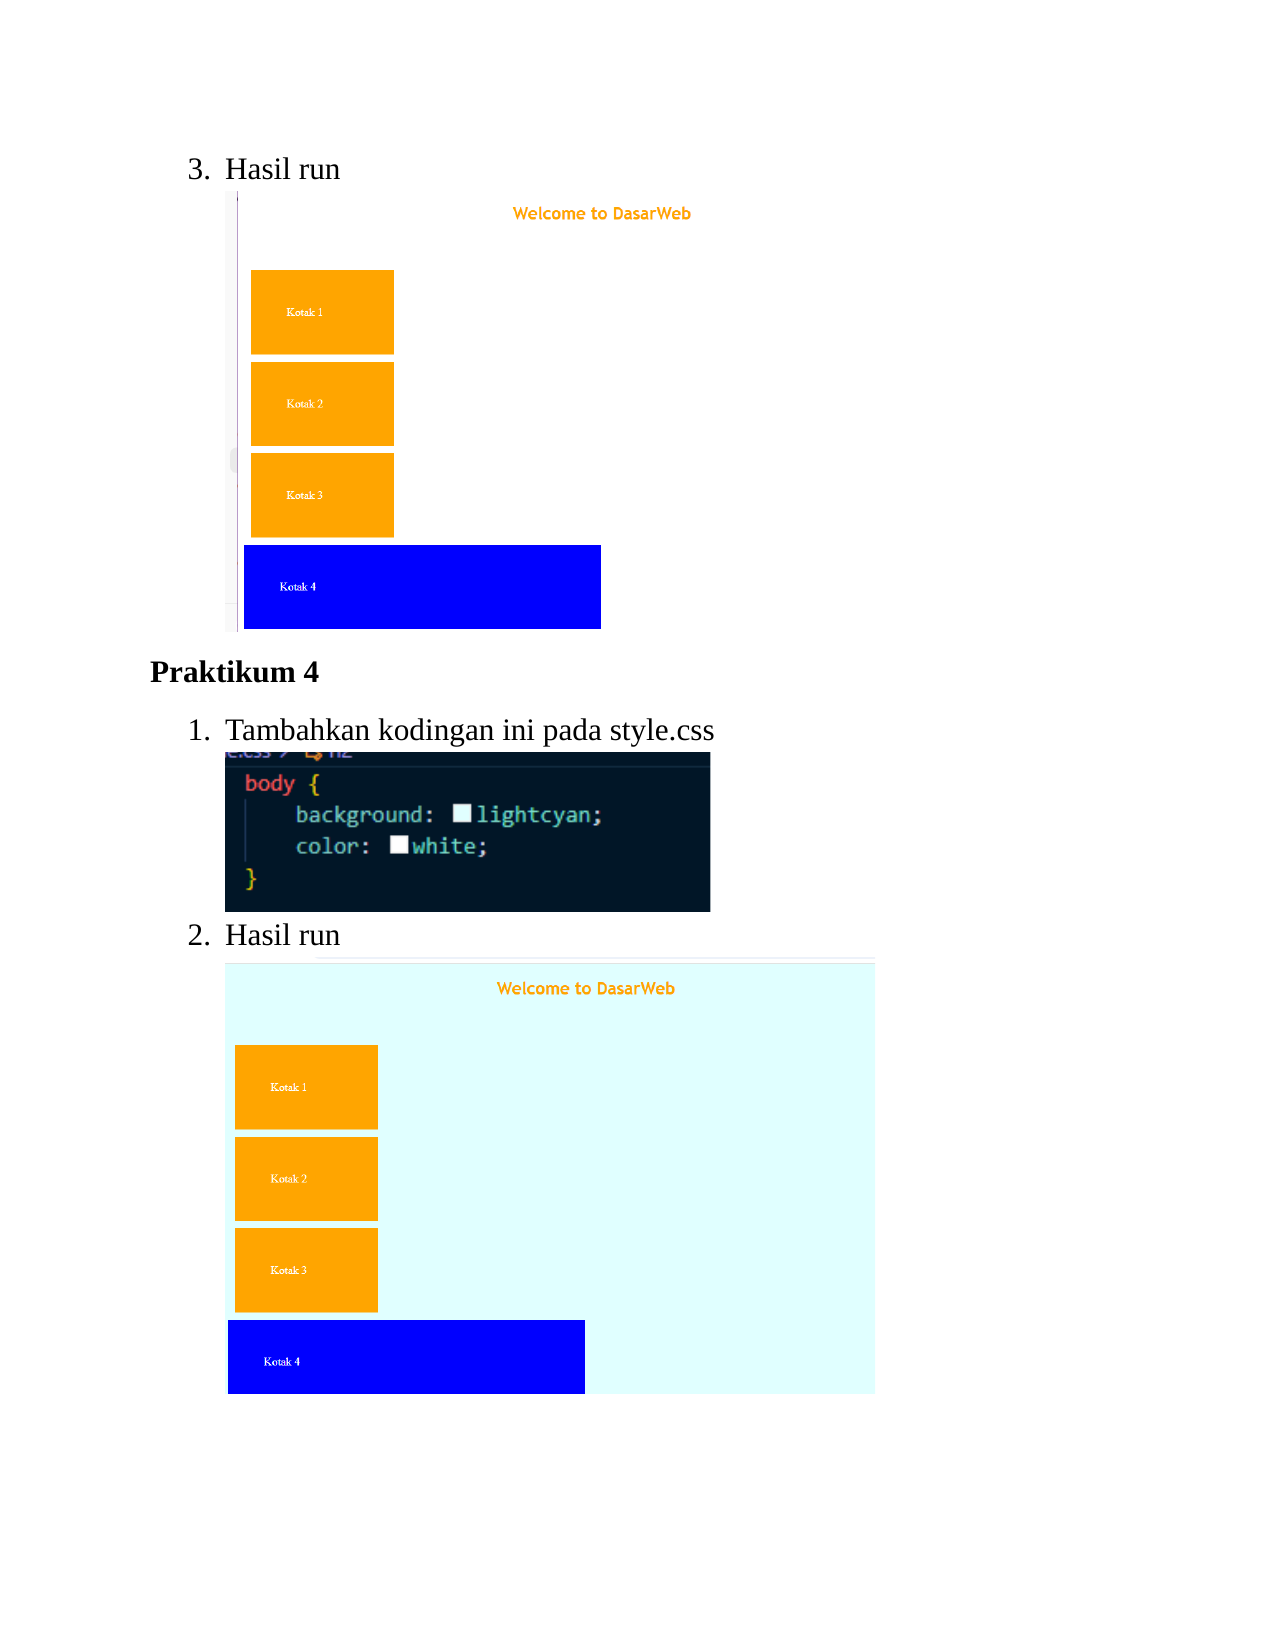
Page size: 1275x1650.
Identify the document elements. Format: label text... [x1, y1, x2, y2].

list Hasil run [187, 150, 1125, 186]
picture [225, 191, 729, 632]
picture [225, 752, 711, 912]
list Tambahkan kodingan ini pada style.css [187, 711, 1125, 747]
text Praktikum 4 [150, 653, 1125, 689]
picture [225, 957, 876, 1394]
list Hasil run [187, 916, 1125, 952]
